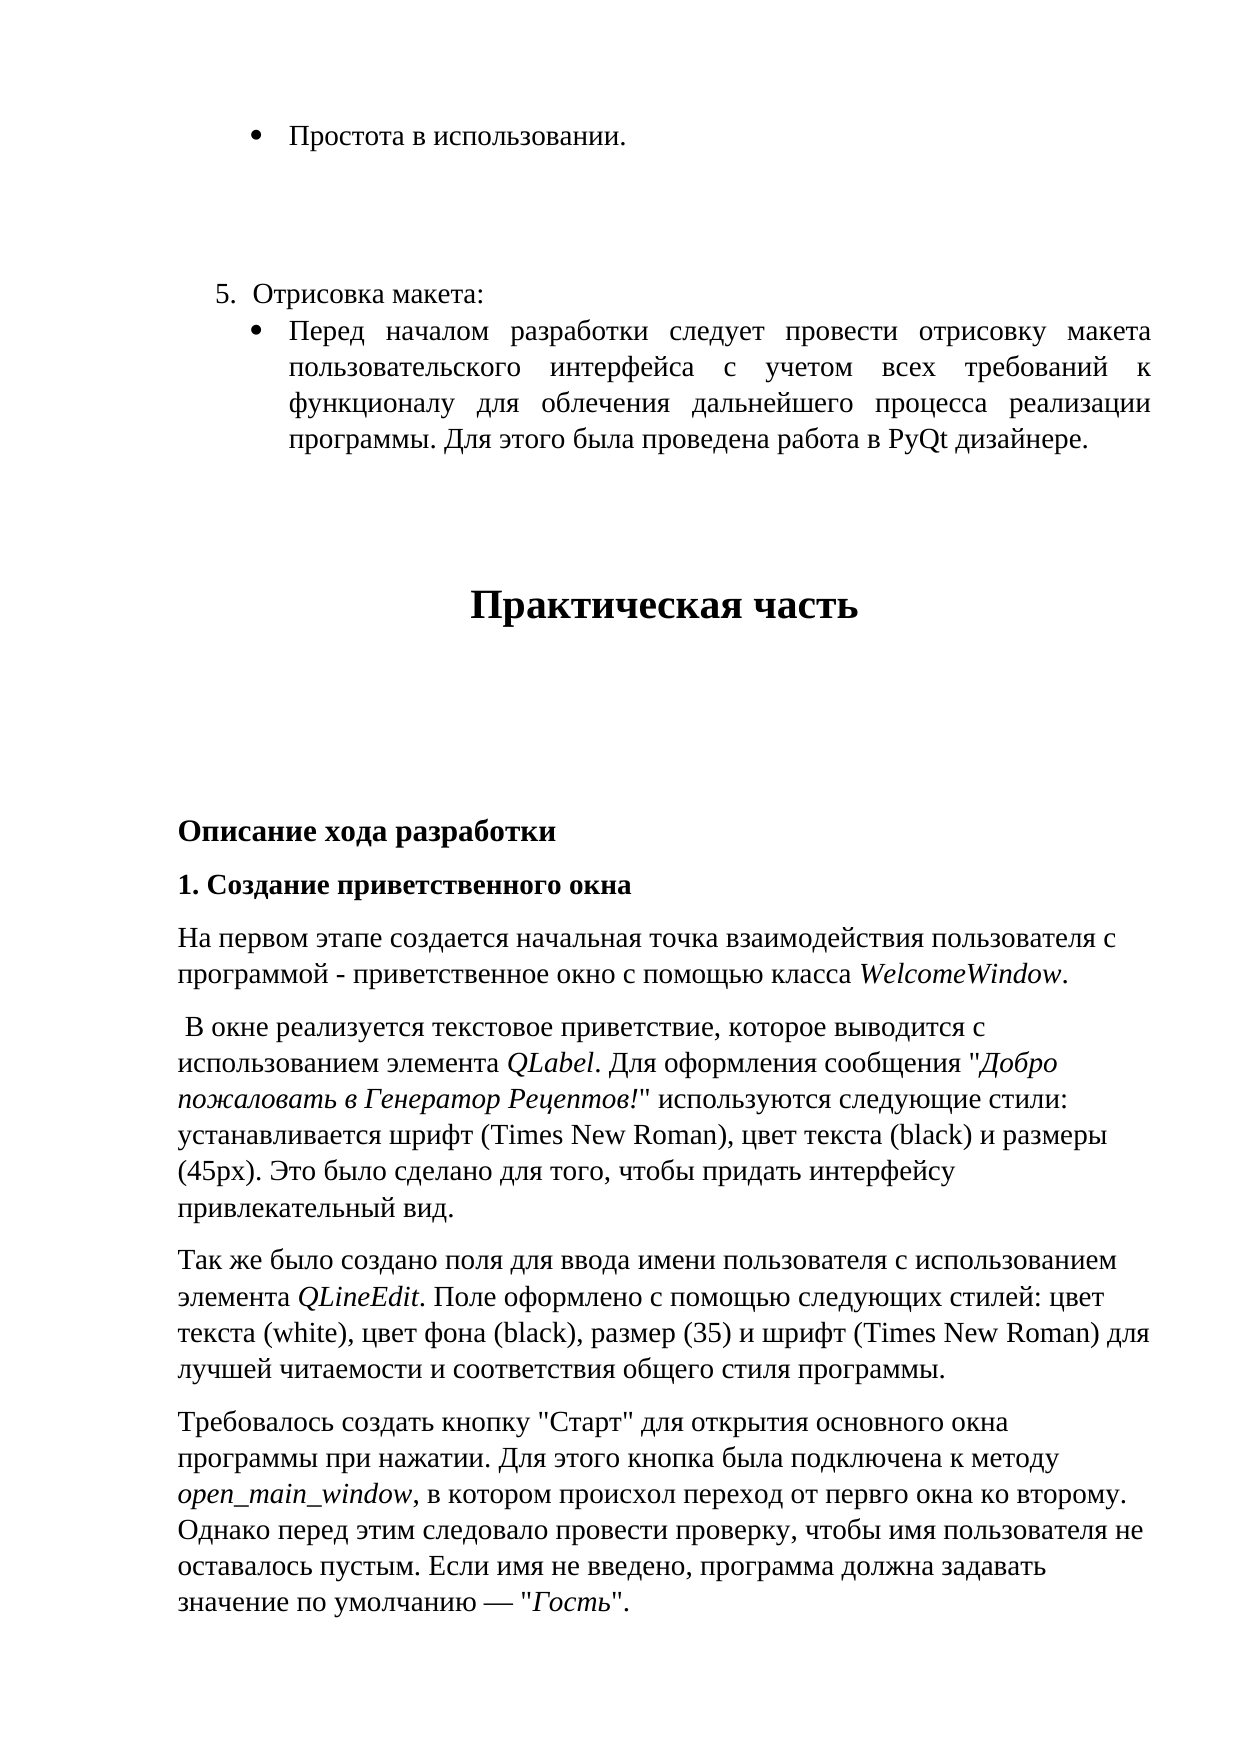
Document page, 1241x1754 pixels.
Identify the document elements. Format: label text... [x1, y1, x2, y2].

text Практическая часть [177, 580, 1152, 628]
list Простота в использовании. [251, 118, 1152, 152]
text 1. Создание приветственного окна [177, 867, 1152, 901]
text Требовалось создать кнопку "Старт" для открытия основного окна программы при нажатии. Для этого кнопка была подключена к методу open_main_window, в котором происхол переход от первго окна ко второму. Однако перед этим следовало провести проверку, чтобы имя пользователя не оставалось пустым. Если имя не введено, программа должна задавать значение по умолчанию — "Гость". [177, 1404, 1152, 1618]
list Перед началом разработки следует провести отрисовку макета пользовательского интерфейса с учетом всех требований к функционалу для облечения дальнейшего процесса реализации программы. Для этого была проведена работа в PyQt дизайнере. [251, 313, 1152, 455]
text На первом этапе создается начальная точка взаимодействия пользователя с программой - приветственное окно с помощью класса WelcomeWindow. [177, 920, 1152, 990]
text Так же было создано поля для ввода имени пользователя с использованием элемента QLineEdit. Поле оформлено с помощью следующих стилей: цвет текста (white), цвет фона (black), размер (35) и шрифт (Times New Roman) для лучшей читаемости и соответствия общего стиля программы. [177, 1242, 1152, 1384]
text В окне реализуется текстовое приветствие, которое выводится с использованием элемента QLabel. Для оформления сообщения "Добро пожаловать в Генератор Рецептов!" используются следующие стили: устанавливается шрифт (Times New Roman), цвет текста (black) и размеры (45px). Это было сделано для того, чтобы придать интерфейсу привлекательный вид. [177, 1009, 1152, 1223]
list Отрисовка макета: [215, 277, 1152, 310]
text Описание хода разработки [177, 812, 1152, 848]
